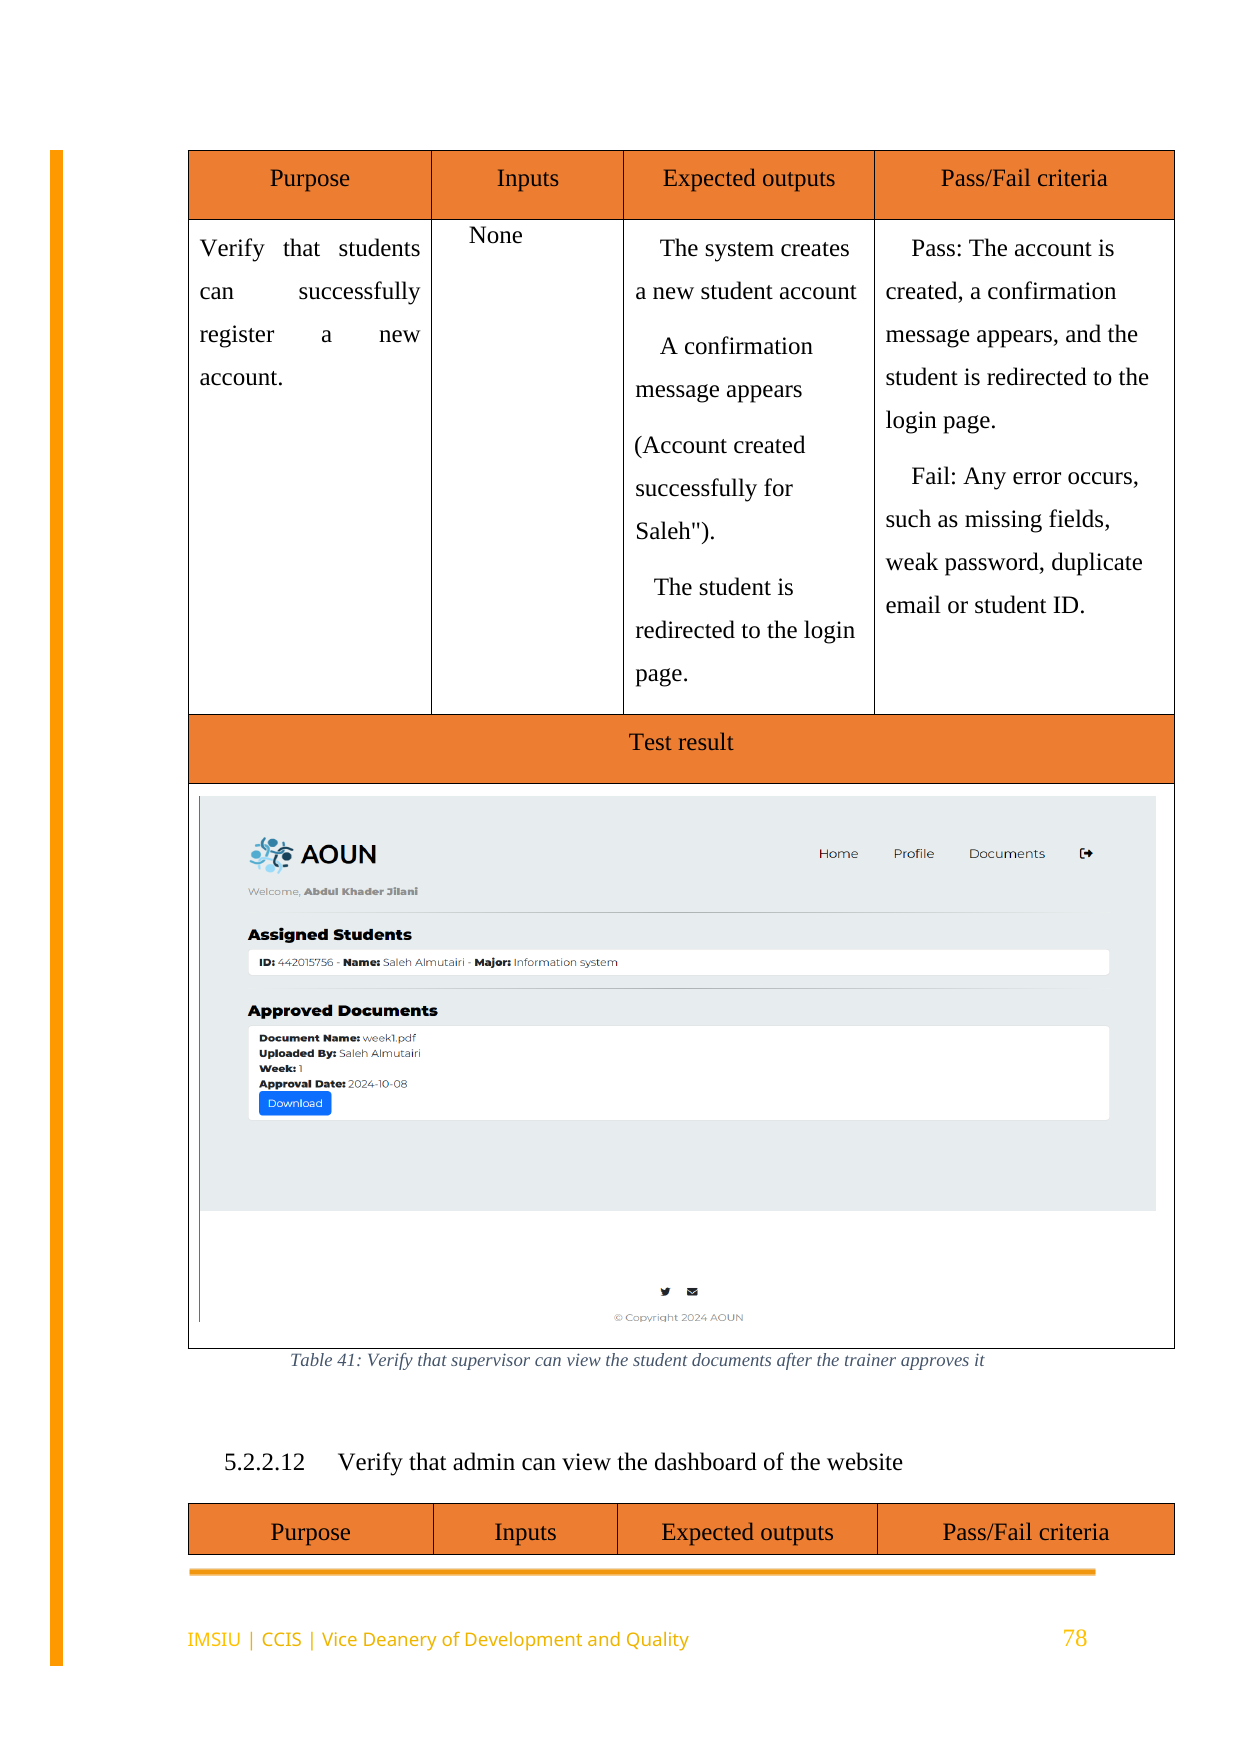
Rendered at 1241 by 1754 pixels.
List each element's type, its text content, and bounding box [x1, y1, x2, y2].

table_cell Test result [189, 715, 1174, 783]
table_cell [189, 784, 1174, 1348]
table_cell Verify that students can successfully register a new account. [189, 220, 431, 714]
table_header Expected outputs [624, 151, 874, 219]
table_header Expected outputs [618, 1504, 877, 1554]
table_header Purpose [189, 151, 431, 219]
table_header Inputs [434, 1504, 617, 1554]
picture [187, 1567, 1100, 1576]
table_header Pass/Fail criteria [875, 151, 1174, 219]
table_header Pass/Fail criteria [878, 1504, 1174, 1554]
picture [199, 796, 1156, 1322]
table_cell  The system creates a new student account  A confirmation message appears (Account created successfully for Saleh"). The student is redirected to the login page. [624, 220, 874, 714]
table_header Inputs [432, 151, 623, 219]
table_cell  None [432, 220, 623, 714]
table_cell  Pass: The account is created, a confirmation message appears, and the student is redirected to the login page.  Fail: Any error occurs, such as missing fields, weak password, duplicate email or student ID. [875, 220, 1174, 714]
table_header Purpose [189, 1504, 433, 1554]
list Verify that admin can view the dashboard of the website [224, 1447, 1090, 1476]
